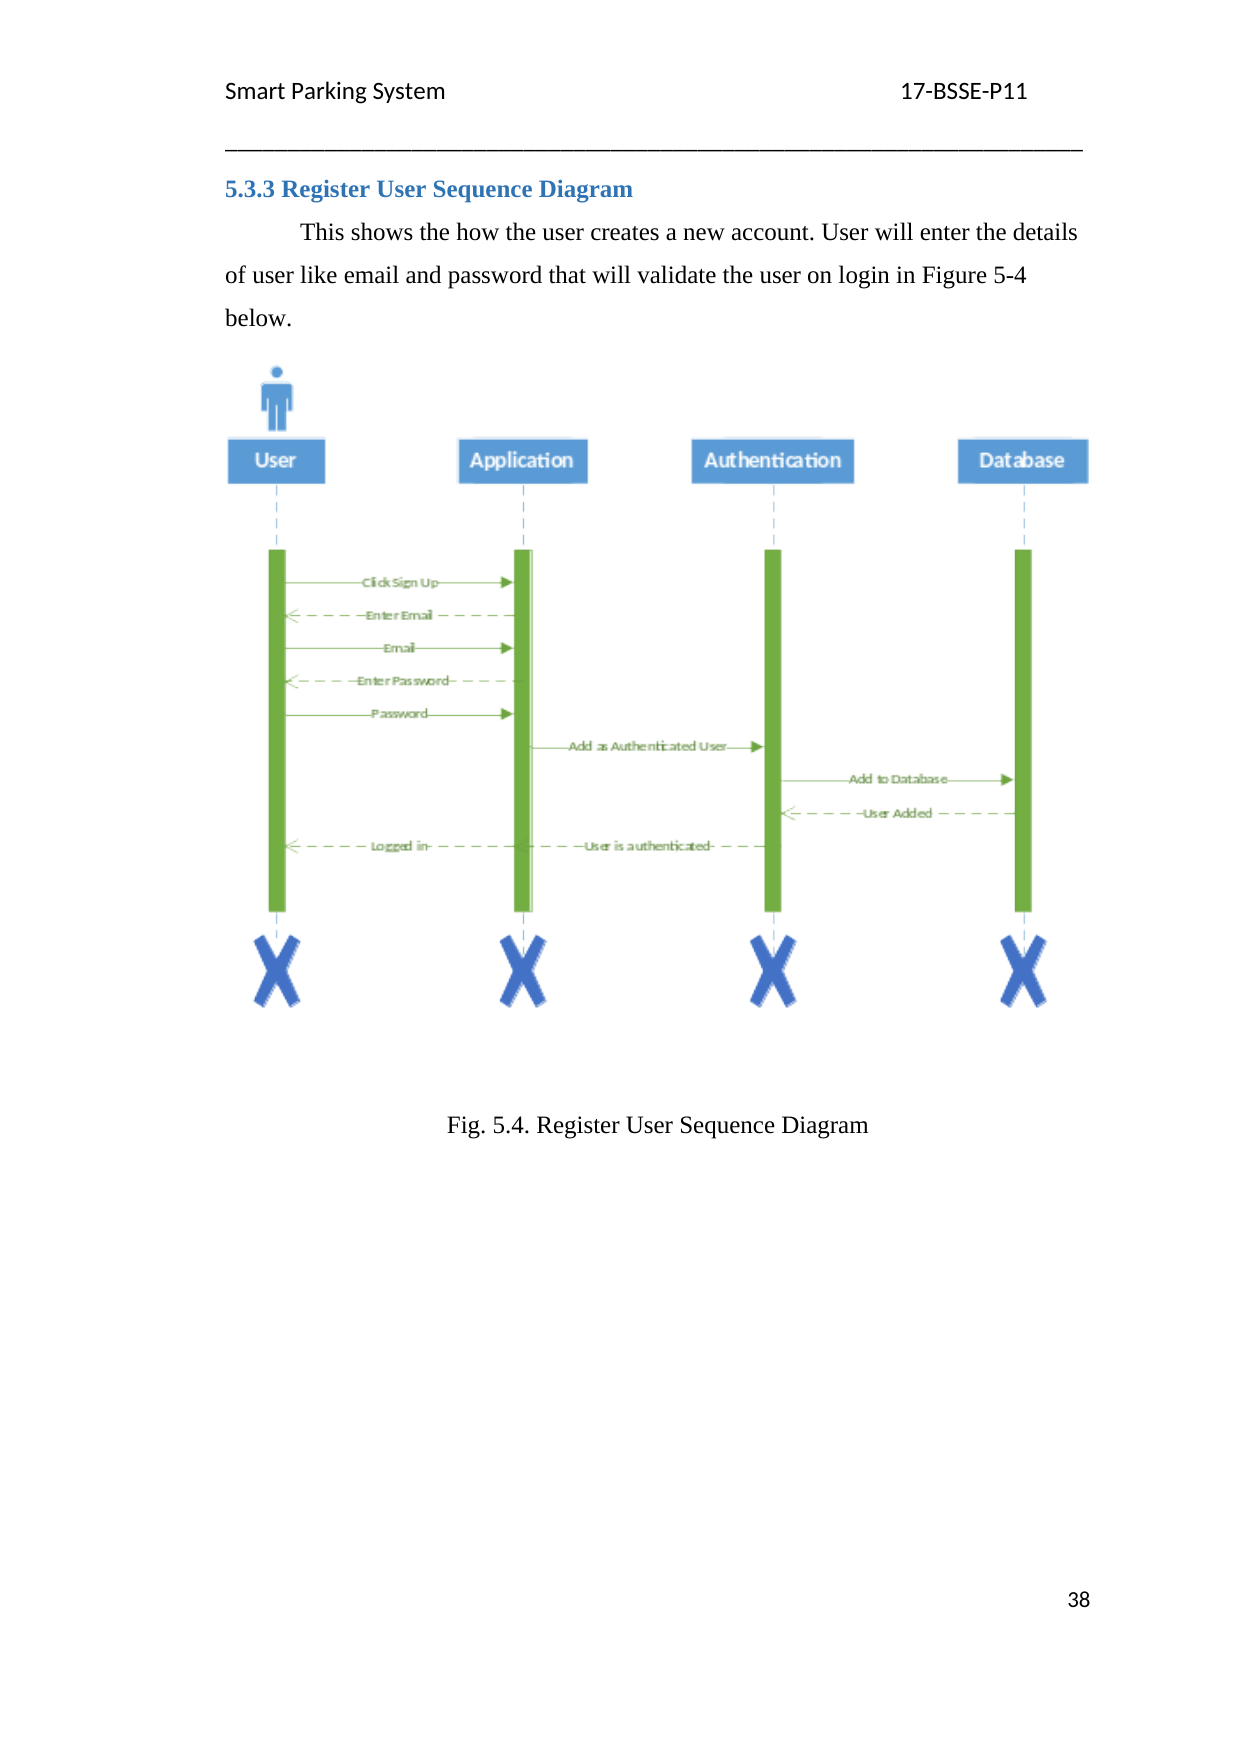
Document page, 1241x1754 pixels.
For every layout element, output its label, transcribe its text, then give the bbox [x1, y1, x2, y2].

text Fig. 5.4. Register User Sequence Diagram [225, 1110, 1090, 1139]
text This shows the how the user creates a new account. User will enter the details of user like email and password that will validate the user on login in Figure 5-4 below. [225, 217, 1090, 332]
subtitle 5.3.3 Register User Sequence Diagram [225, 174, 1090, 203]
